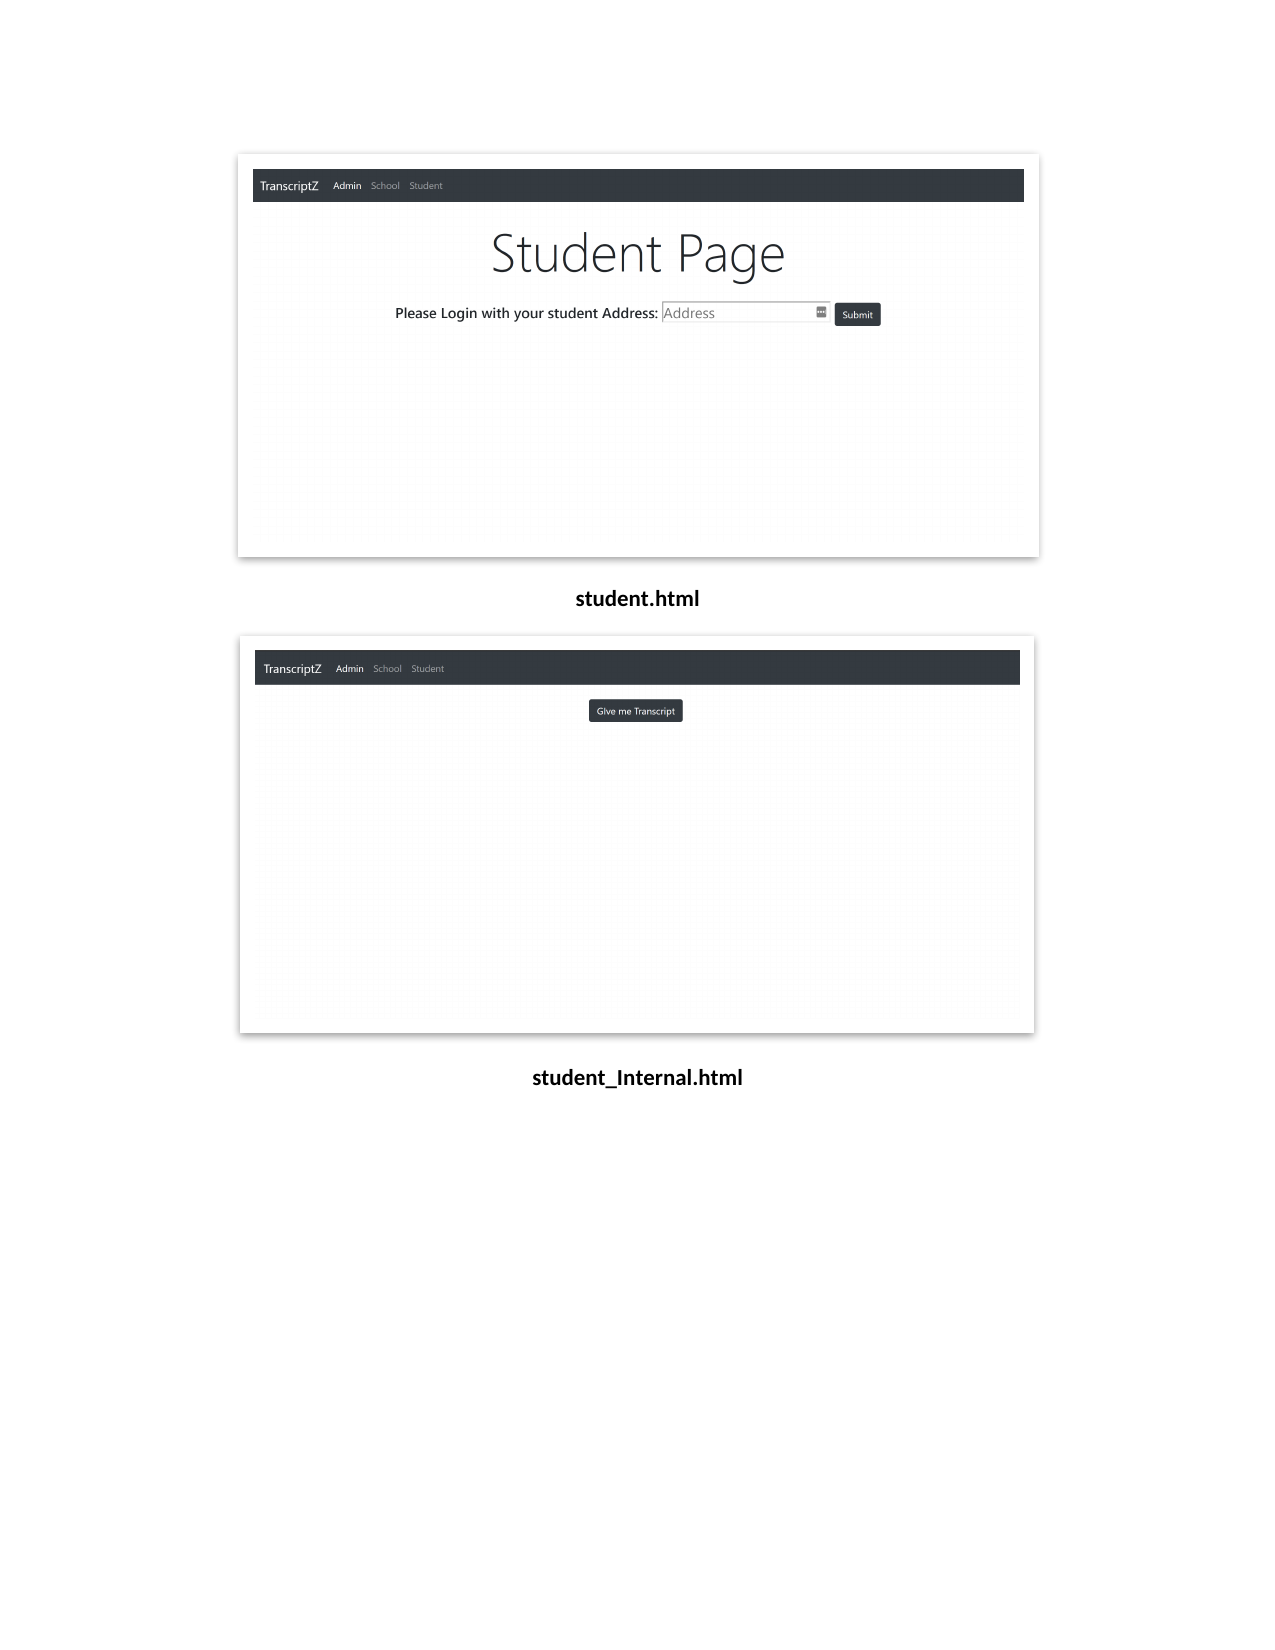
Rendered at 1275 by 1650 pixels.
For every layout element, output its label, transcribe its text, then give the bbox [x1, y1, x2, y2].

text student_Internal.html [150, 1063, 1125, 1091]
text student.html [150, 584, 1125, 613]
picture [255, 650, 1020, 1019]
picture [253, 169, 1024, 542]
